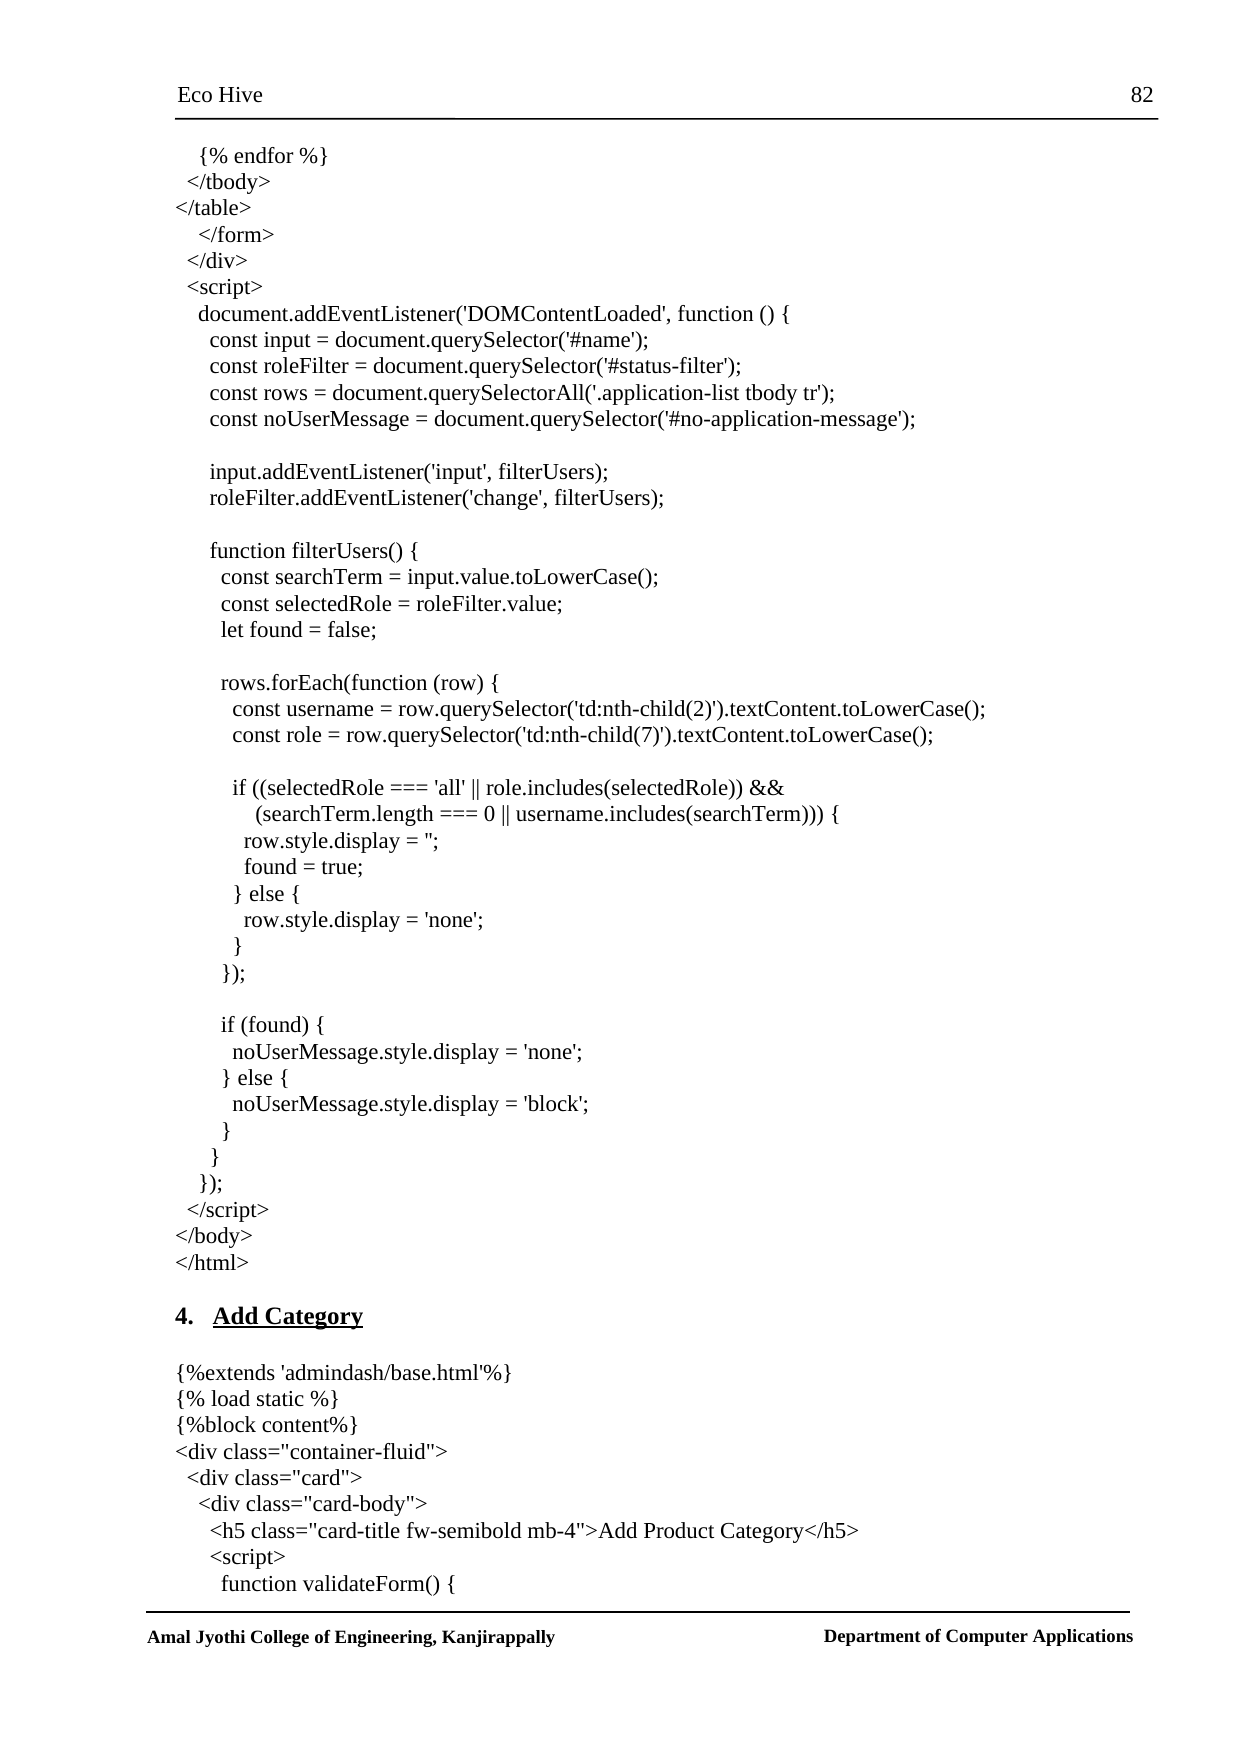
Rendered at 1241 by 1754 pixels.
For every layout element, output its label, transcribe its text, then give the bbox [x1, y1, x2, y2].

text {% load static %} [175, 1385, 1102, 1411]
text <div class="card"> [175, 1464, 1102, 1491]
list Add Category [175, 1301, 1102, 1330]
text }); [175, 959, 1102, 985]
text if (found) { [175, 1011, 1102, 1038]
text <script> [175, 1543, 1102, 1569]
text <div class="card-body"> [175, 1491, 1102, 1517]
text const selectedRole = roleFilter.value; [175, 590, 1102, 616]
text }); [175, 1169, 1102, 1196]
text const rows = document.querySelectorAll('.application-list tbody tr'); [175, 379, 1102, 405]
text </body> [175, 1222, 1102, 1248]
text </form> [175, 221, 1102, 247]
text {%block content%} [175, 1411, 1102, 1438]
text </div> [175, 247, 1102, 273]
text } [175, 932, 1102, 959]
text noUserMessage.style.display = 'block'; [175, 1090, 1102, 1117]
text <h5 class="card-title fw-semibold mb-4">Add Product Category</h5> [175, 1517, 1102, 1543]
text row.style.display = ''; [175, 827, 1102, 853]
text const username = row.querySelector('td:nth-child(2)').textContent.toLowerCase(); [175, 695, 1102, 721]
text rows.forEach(function (row) { [175, 669, 1102, 695]
text input.addEventListener('input', filterUsers); [175, 458, 1102, 484]
text found = true; [175, 853, 1102, 879]
text </table> [175, 194, 1102, 221]
text document.addEventListener('DOMContentLoaded', function () { [175, 300, 1102, 326]
text const noUserMessage = document.querySelector('#no-application-message'); [175, 405, 1102, 432]
text const role = row.querySelector('td:nth-child(7)').textContent.toLowerCase(); [175, 721, 1102, 748]
text } else { [175, 879, 1102, 906]
text {% endfor %} [175, 142, 1102, 168]
text (searchTerm.length === 0 || username.includes(searchTerm))) { [175, 801, 1102, 827]
text const input = document.querySelector('#name'); [175, 326, 1102, 352]
text if ((selectedRole === 'all' || role.includes(selectedRole)) && [175, 774, 1102, 801]
text noUserMessage.style.display = 'none'; [175, 1038, 1102, 1064]
text </tbody> [175, 168, 1102, 194]
text row.style.display = 'none'; [175, 906, 1102, 932]
text <div class="container-fluid"> [175, 1438, 1102, 1464]
text function filterUsers() { [175, 537, 1102, 563]
text } [175, 1117, 1102, 1143]
text } else { [175, 1064, 1102, 1090]
text function validateForm() { [175, 1569, 1102, 1596]
text const searchTerm = input.value.toLowerCase(); [175, 563, 1102, 590]
text </script> [175, 1196, 1102, 1222]
text } [175, 1143, 1102, 1169]
text let found = false; [175, 616, 1102, 642]
text <script> [175, 273, 1102, 300]
text roleFilter.addEventListener('change', filterUsers); [175, 484, 1102, 511]
text {%extends 'admindash/base.html'%} [175, 1359, 1102, 1385]
text const roleFilter = document.querySelector('#status-filter'); [175, 352, 1102, 379]
text </html> [175, 1248, 1102, 1275]
